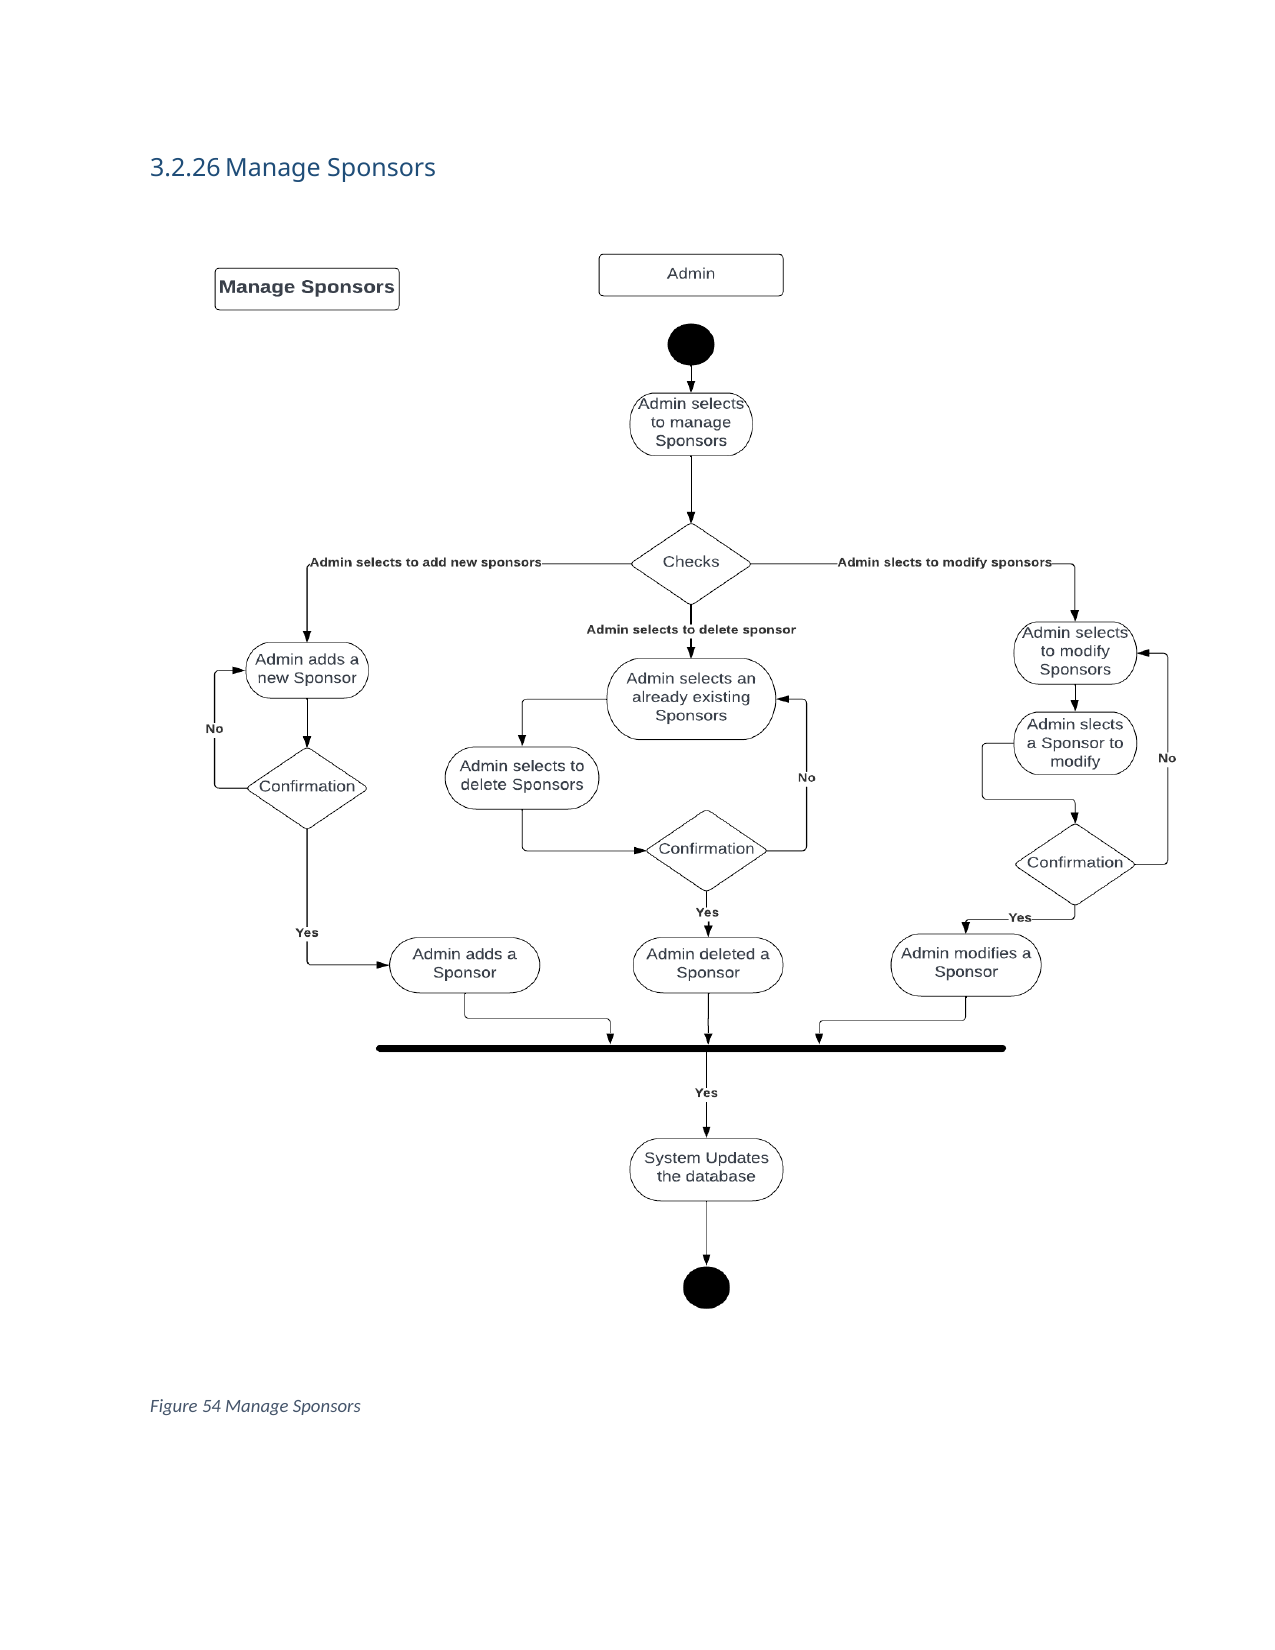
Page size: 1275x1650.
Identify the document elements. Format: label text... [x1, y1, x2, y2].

text 3.2.26 Manage Sponsors [150, 150, 1125, 186]
picture [150, 186, 1230, 1376]
